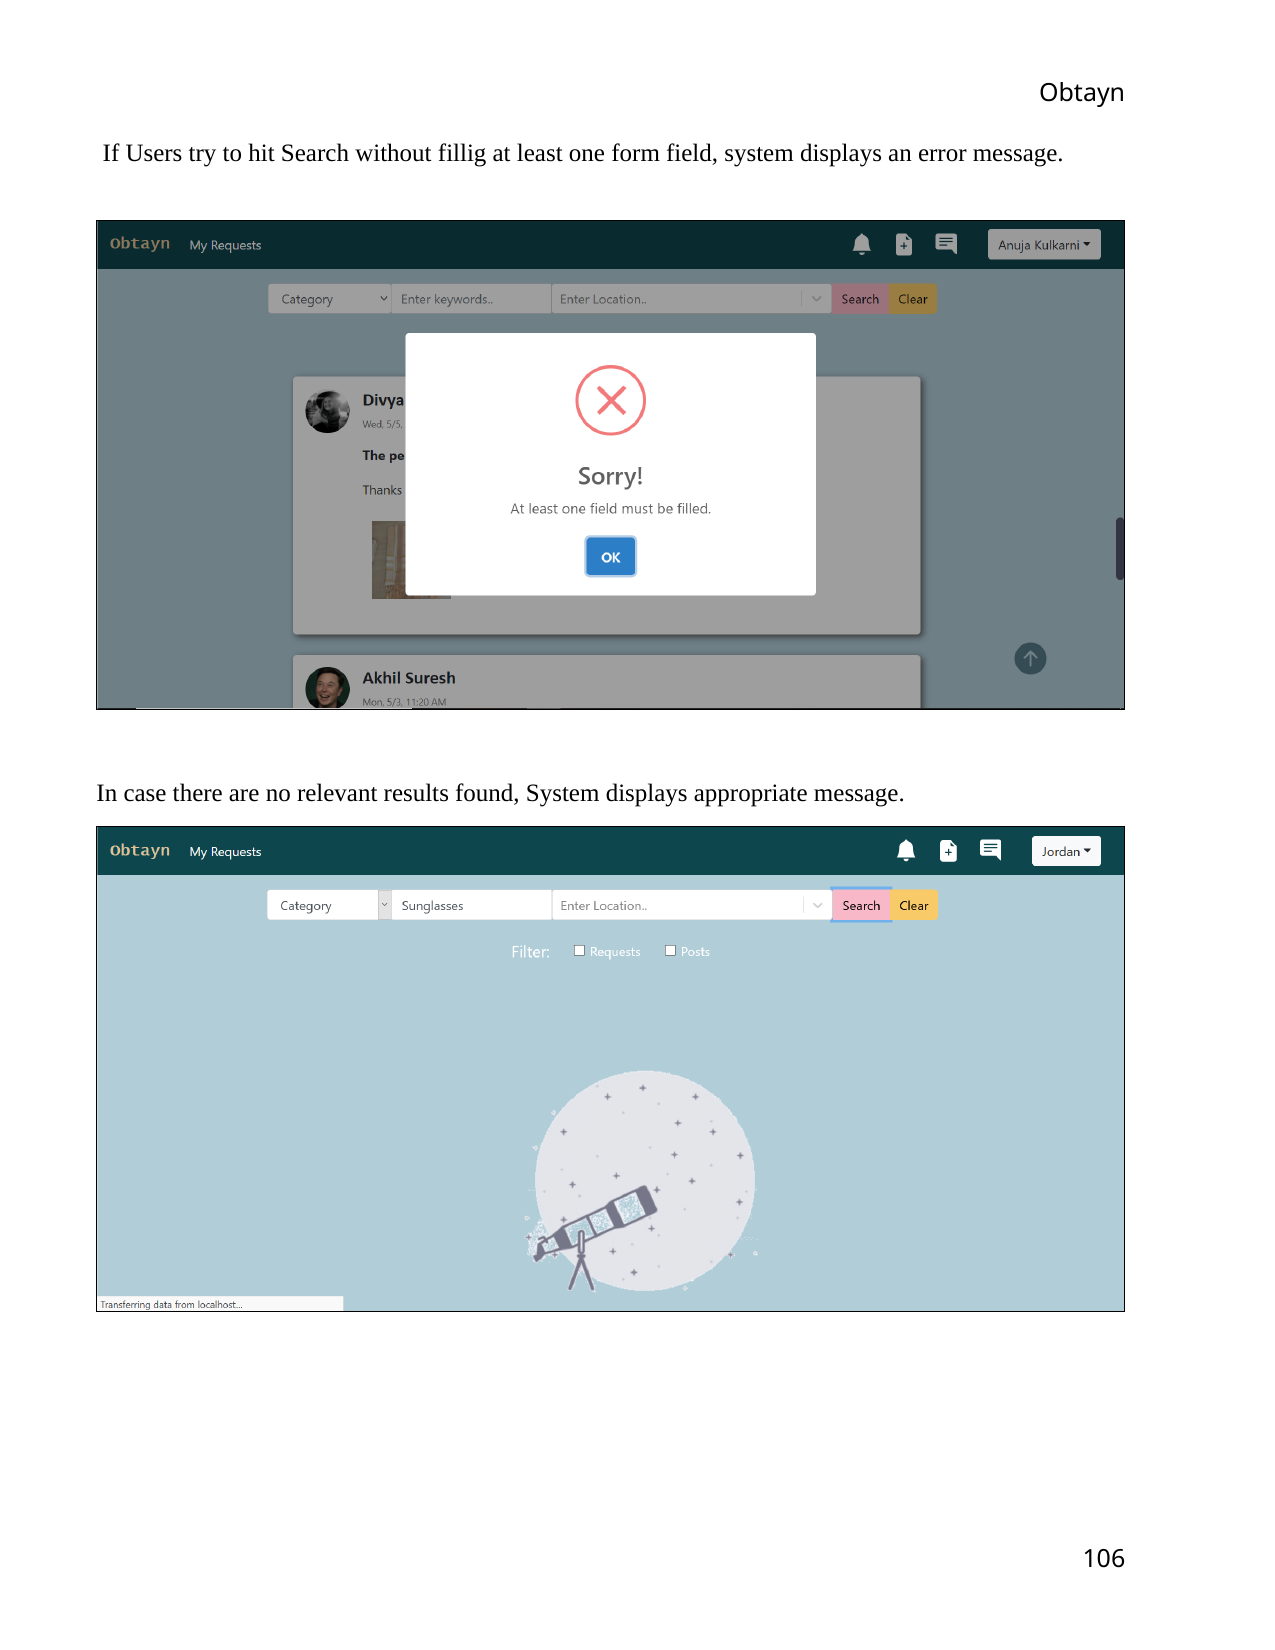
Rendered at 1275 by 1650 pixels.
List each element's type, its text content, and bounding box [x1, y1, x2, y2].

text If Users try to hit Search without fillig at least one form field, system displays an error message. [96, 138, 1125, 167]
text In case there are no relevant results found, System displays appropriate message. [96, 778, 1125, 807]
picture [97, 221, 1124, 709]
picture [97, 827, 1124, 1311]
